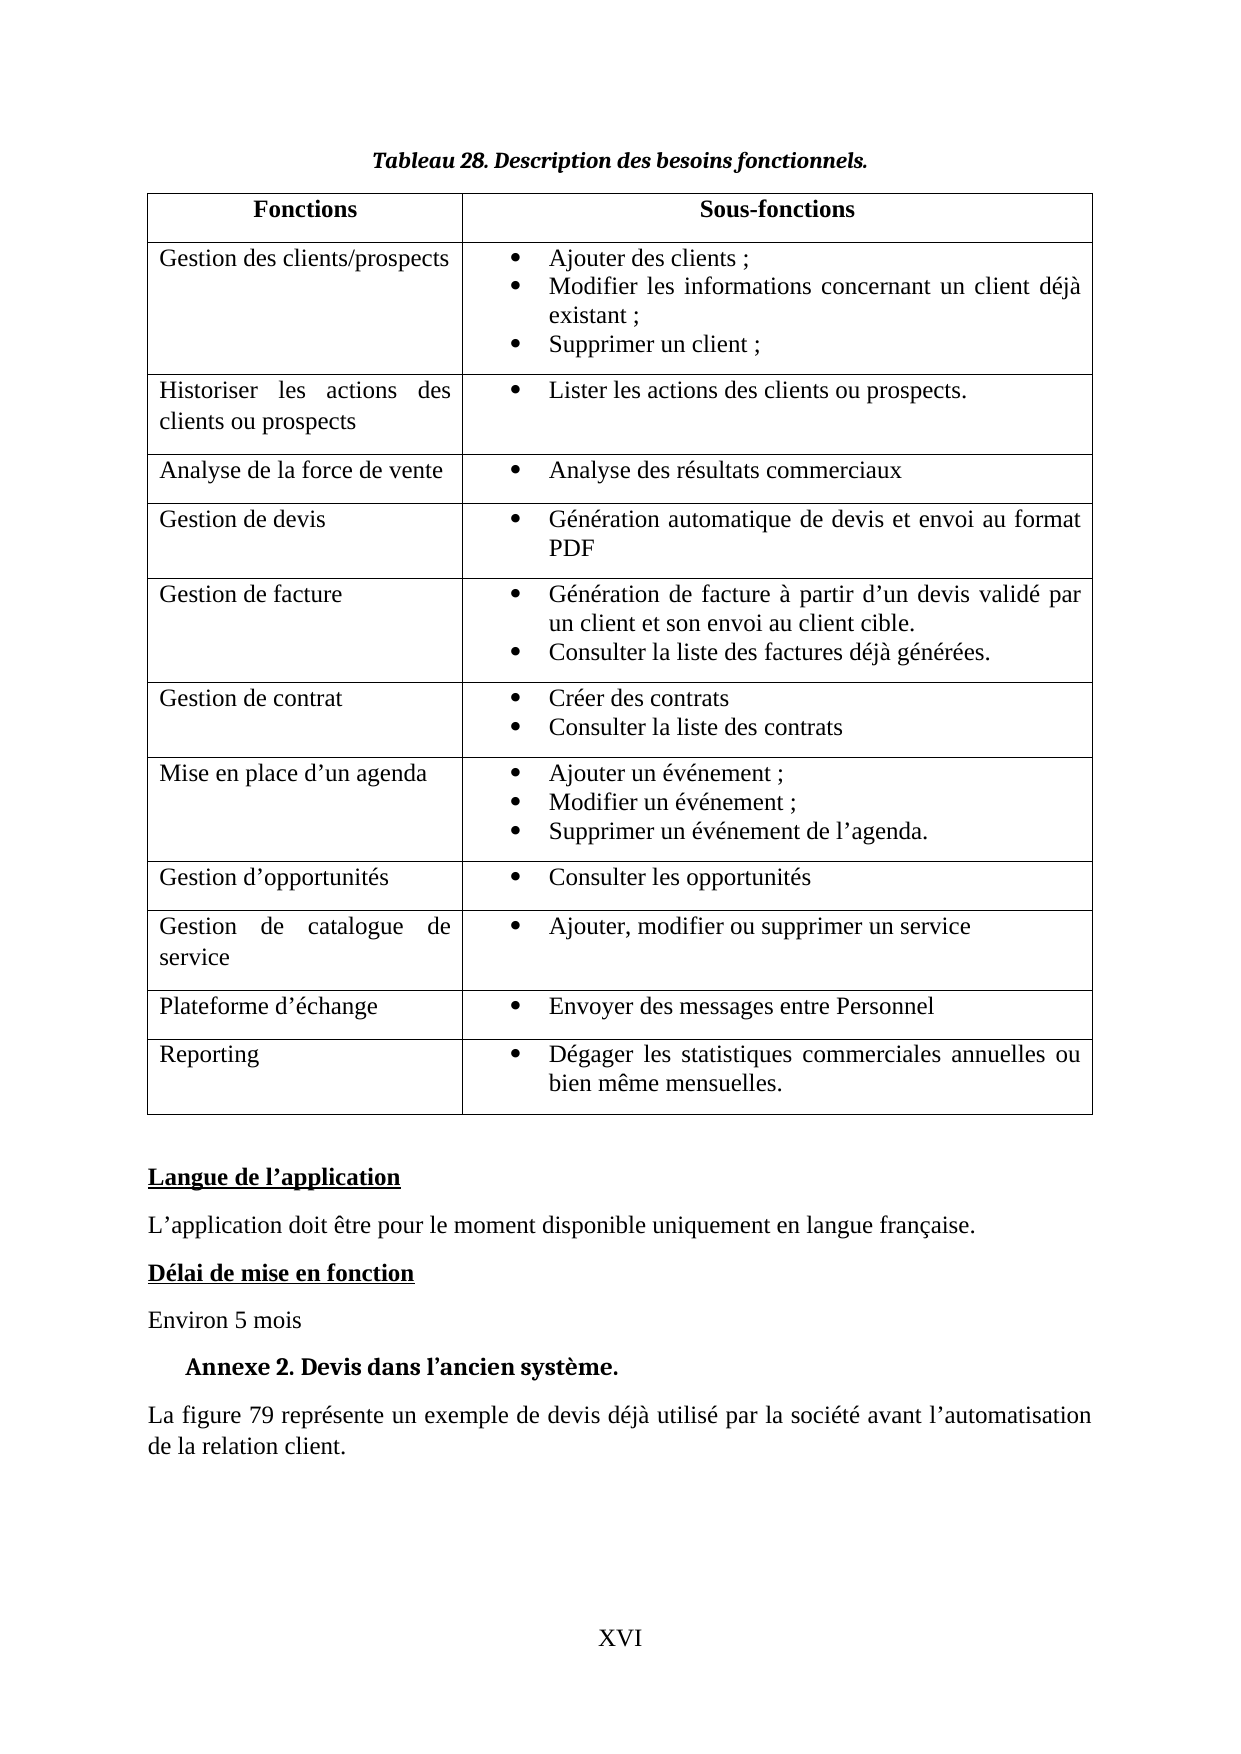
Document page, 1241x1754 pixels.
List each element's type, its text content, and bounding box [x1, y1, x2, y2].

table_cell Mise en place d’un agenda [148, 758, 462, 861]
table_cell Plateforme d’échange [148, 991, 462, 1038]
text Environ 5 mois [148, 1306, 1092, 1334]
table_cell Gestion de contrat [148, 683, 462, 757]
table_cell Dégager les statistiques commerciales annuelles ou bien même mensuelles. [463, 1040, 1092, 1114]
table_cell Analyse de la force de vente [148, 455, 462, 503]
table_cell Reporting [148, 1040, 462, 1114]
table_cell Génération automatique de devis et envoi au format PDF [463, 504, 1092, 578]
table_cell Ajouter des clients ; Modifier les informations concernant un client déjà existant ; Supprimer un client ; [463, 243, 1092, 374]
text Langue de l’application [148, 1162, 1092, 1191]
table_cell Ajouter, modifier ou supprimer un service [463, 911, 1092, 990]
text L’application doit être pour le moment disponible uniquement en langue française. [148, 1210, 1092, 1239]
text Délai de mise en fonction [148, 1258, 1092, 1287]
table_cell Gestion des clients/prospects [148, 243, 462, 374]
table_cell Gestion de devis [148, 504, 462, 578]
table_cell Gestion de catalogue de service [148, 911, 462, 990]
table_cell Historiser les actions des clients ou prospects [148, 375, 462, 454]
table_cell Envoyer des messages entre Personnel [463, 991, 1092, 1038]
table_header Fonctions [148, 194, 462, 242]
table_cell Créer des contrats Consulter la liste des contrats [463, 683, 1092, 757]
table_cell Consulter les opportunités [463, 862, 1092, 910]
table_cell Ajouter un événement ; Modifier un événement ; Supprimer un événement de l’agenda. [463, 758, 1092, 861]
table_cell Génération de facture à partir d’un devis validé par un client et son envoi au client cible. Consulter la liste des factures déjà générées. [463, 579, 1092, 682]
table_cell Lister les actions des clients ou prospects. [463, 375, 1092, 454]
table_cell Gestion de facture [148, 579, 462, 682]
table_cell Analyse des résultats commerciaux [463, 455, 1092, 503]
list Devis dans l’ancien système. [185, 1353, 1092, 1382]
table_header Sous-fonctions [463, 194, 1092, 242]
text La figure 79 représente un exemple de devis déjà utilisé par la société avant l’automatisation de la relation client. [148, 1400, 1092, 1460]
table_cell Gestion d’opportunités [148, 862, 462, 910]
